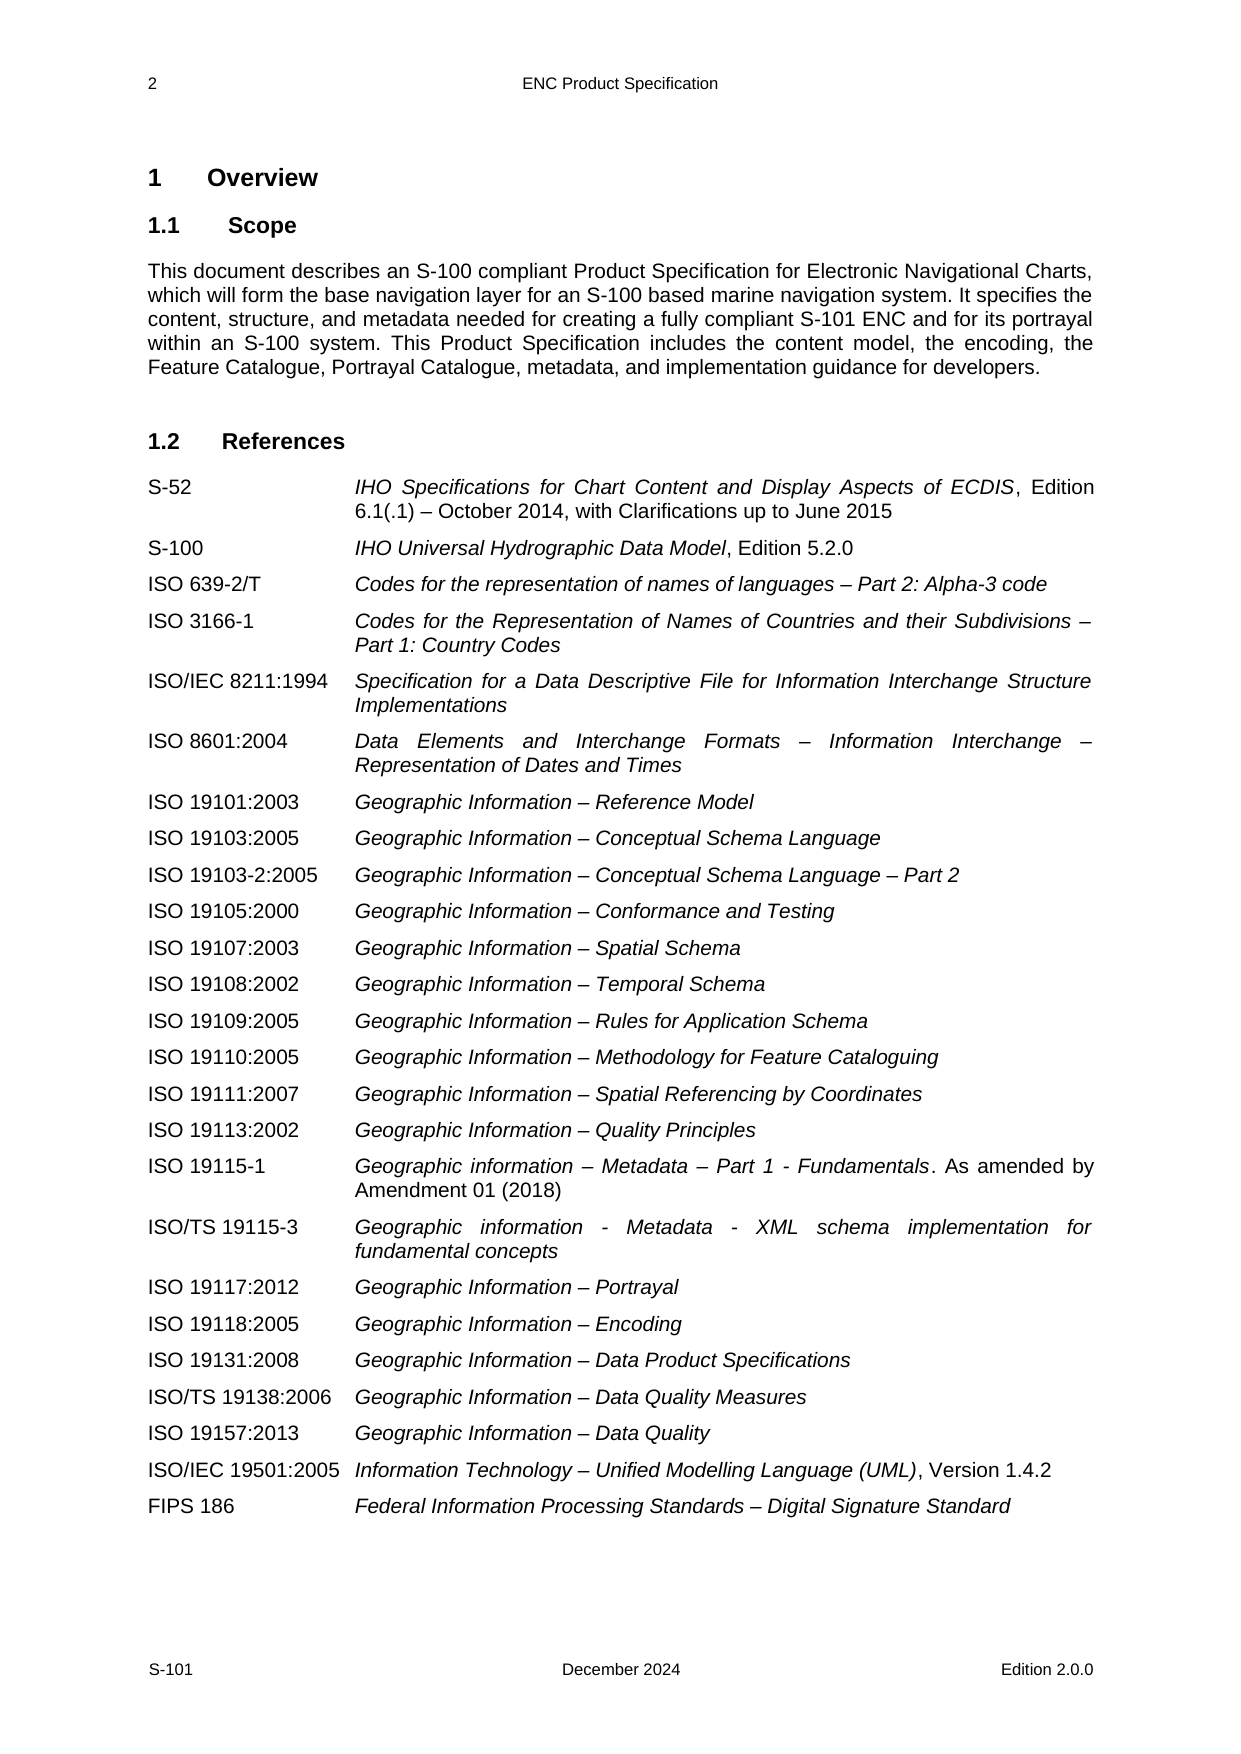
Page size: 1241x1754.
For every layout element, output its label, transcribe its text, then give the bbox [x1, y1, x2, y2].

text ISO 19110:2005 Geographic Information – Methodology for Feature Cataloguing [148, 1045, 1094, 1069]
text ISO/TS 19115-3 Geographic information - Metadata - XML schema implementation for fundamental concepts [148, 1215, 1094, 1263]
text ISO 19113:2002 Geographic Information – Quality Principles [148, 1118, 1094, 1142]
text FIPS 186 Federal Information Processing Standards – Digital Signature Standard [148, 1494, 1094, 1518]
subtitle Scope [148, 212, 1094, 238]
text ISO 19157:2013 Geographic Information – Data Quality [148, 1421, 1094, 1445]
text ISO 19109:2005 Geographic Information – Rules for Application Schema [148, 1008, 1094, 1032]
text ISO 19111:2007 Geographic Information – Spatial Referencing by Coordinates [148, 1081, 1094, 1105]
text This document describes an S-100 compliant Product Specification for Electronic Navigational Charts, which will form the base navigation layer for an S-100 based marine navigation system. It specifies the content, structure, and metadata needed for creating a fully compliant S-101 ENC and for its portrayal within an S-100 system. This Product Specification includes the content model, the encoding, the Feature Catalogue, Portrayal Catalogue, metadata, and implementation guidance for developers. [148, 259, 1094, 379]
text ISO 19108:2002 Geographic Information – Temporal Schema [148, 972, 1094, 996]
text ISO 19131:2008 Geographic Information – Data Product Specifications [148, 1348, 1094, 1372]
text ISO 19101:2003 Geographic Information – Reference Model [148, 790, 1094, 814]
subtitle References [148, 428, 1094, 454]
subtitle Overview [148, 162, 1094, 191]
text ISO/IEC 19501:2005 Information Technology – Unified Modelling Language (UML), Version 1.4.2 [148, 1457, 1094, 1481]
text ISO 19103:2005 Geographic Information – Conceptual Schema Language [148, 826, 1094, 850]
text ISO 19115-1 Geographic information – Metadata – Part 1 - Fundamentals. As amended by Amendment 01 (2018) [148, 1154, 1094, 1202]
text ISO 19107:2003 Geographic Information – Spatial Schema [148, 936, 1094, 959]
text ISO 19118:2005 Geographic Information – Encoding [148, 1312, 1094, 1336]
text S-52 IHO Specifications for Chart Content and Display Aspects of ECDIS, Edition 6.1(.1) – October 2014, with Clarifications up to June 2015 [148, 475, 1094, 523]
text ISO/IEC 8211:1994 Specification for a Data Descriptive File for Information Interchange Structure Implementations [148, 669, 1094, 717]
text ISO 19105:2000 Geographic Information – Conformance and Testing [148, 899, 1094, 923]
text ISO 8601:2004 Data Elements and Interchange Formats – Information Interchange – Representation of Dates and Times [148, 729, 1094, 777]
text ISO/TS 19138:2006 Geographic Information – Data Quality Measures [148, 1384, 1094, 1408]
text S-100 IHO Universal Hydrographic Data Model, Edition 5.2.0 [148, 536, 1094, 559]
text ISO 19103-2:2005 Geographic Information – Conceptual Schema Language – Part 2 [148, 863, 1094, 887]
text ISO 3166-1 Codes for the Representation of Names of Countries and their Subdivisions – Part 1: Country Codes [148, 608, 1094, 656]
text ISO 19117:2012 Geographic Information – Portrayal [148, 1275, 1094, 1299]
text ISO 639-2/T Codes for the representation of names of languages – Part 2: Alpha-3 code [148, 572, 1094, 596]
